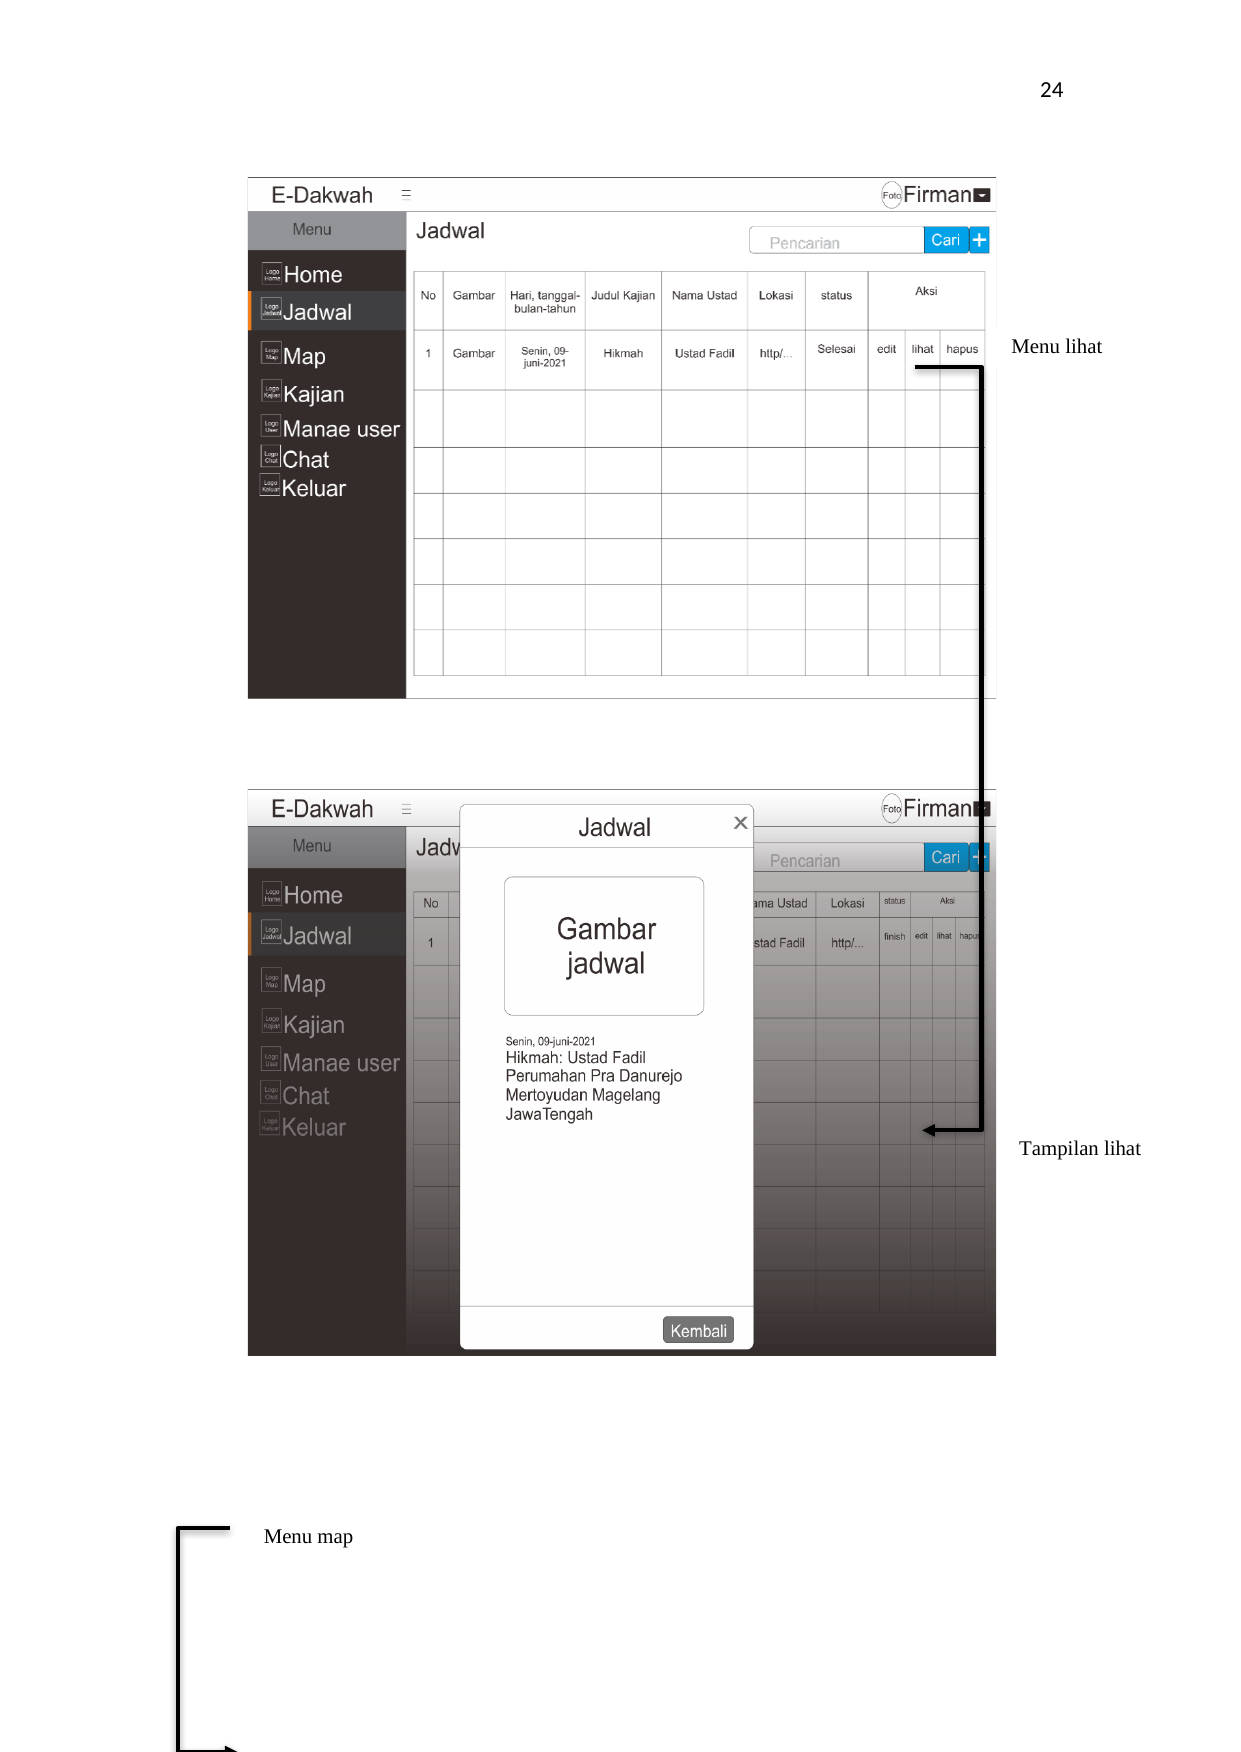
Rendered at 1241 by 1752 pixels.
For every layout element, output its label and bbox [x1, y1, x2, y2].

picture [247, 177, 997, 699]
picture [247, 789, 997, 1356]
picture [973, 853, 979, 864]
